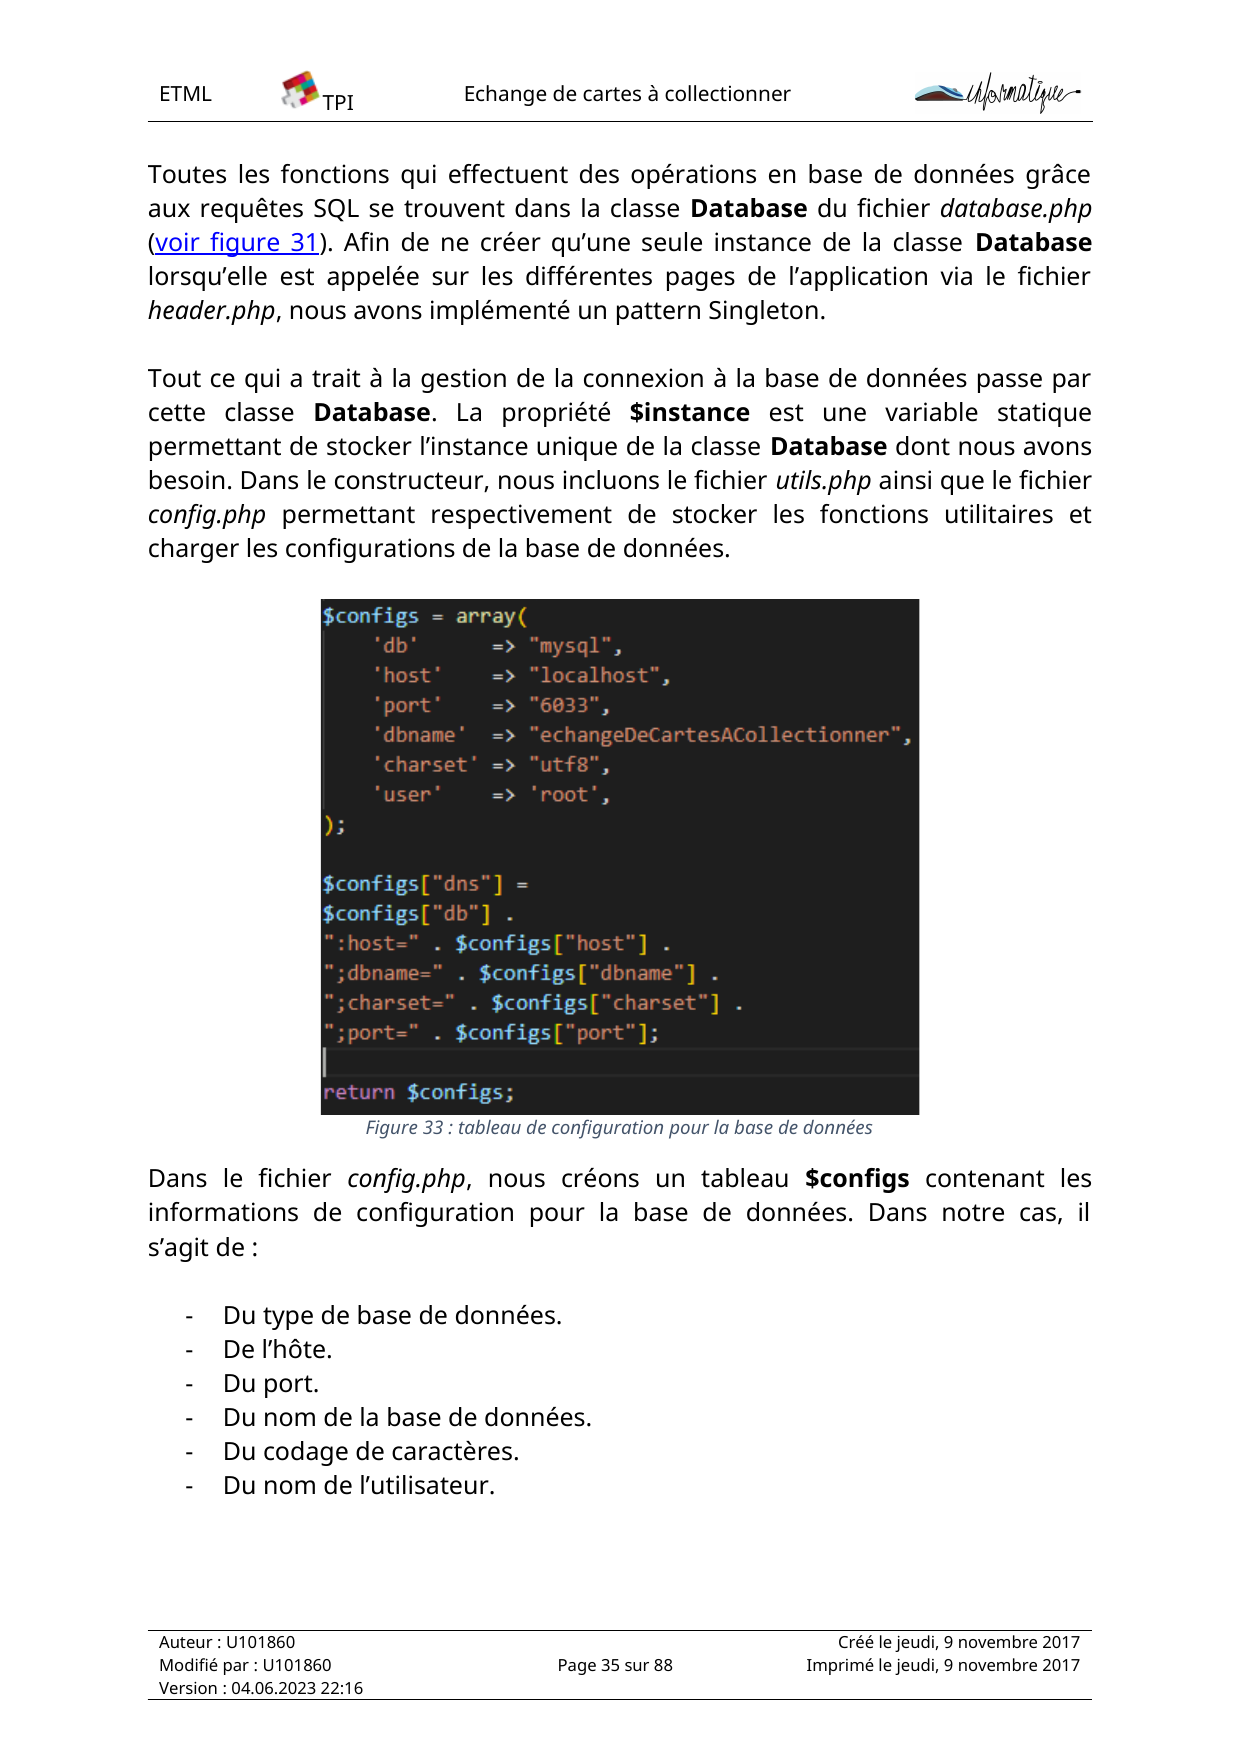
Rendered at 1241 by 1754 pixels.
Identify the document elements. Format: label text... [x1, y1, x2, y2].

list Du port. [185, 1365, 1092, 1399]
list Du type de base de données. [185, 1297, 1092, 1331]
text Dans le fichier config.php, nous créons un tableau $configs contenant les informations de configuration pour la base de données. Dans notre cas, il s’agit de : [148, 1161, 1092, 1263]
list De l’hôte. [185, 1331, 1092, 1365]
text Tout ce qui a trait à la gestion de la connexion à la base de données passe par cette classe Database. La propriété $instance est une variable statique permettant de stocker l’instance unique de la classe Database dont nous avons besoin. Dans le constructeur, nous incluons le fichier utils.php ainsi que le fichier config.php permettant respectivement de stocker les fonctions utilitaires et charger les configurations de la base de données. [148, 361, 1092, 565]
picture [276, 69, 323, 111]
text Figure 33 : tableau de configuration pour la base de données [148, 1115, 1092, 1140]
picture [320, 599, 920, 1115]
list Du codage de caractères. [185, 1433, 1092, 1468]
list Du nom de la base de données. [185, 1399, 1092, 1433]
list Du nom de l’utilisateur. [185, 1468, 1092, 1502]
text Toutes les fonctions qui effectuent des opérations en base de données grâce aux requêtes SQL se trouvent dans la classe Database du fichier database.php (voir figure 31). Afin de ne créer qu’une seule instance de la classe Database lorsqu’elle est appelée sur les différentes pages de l’application via le fichier header.php, nous avons implémenté un pattern Singleton. [148, 156, 1092, 327]
